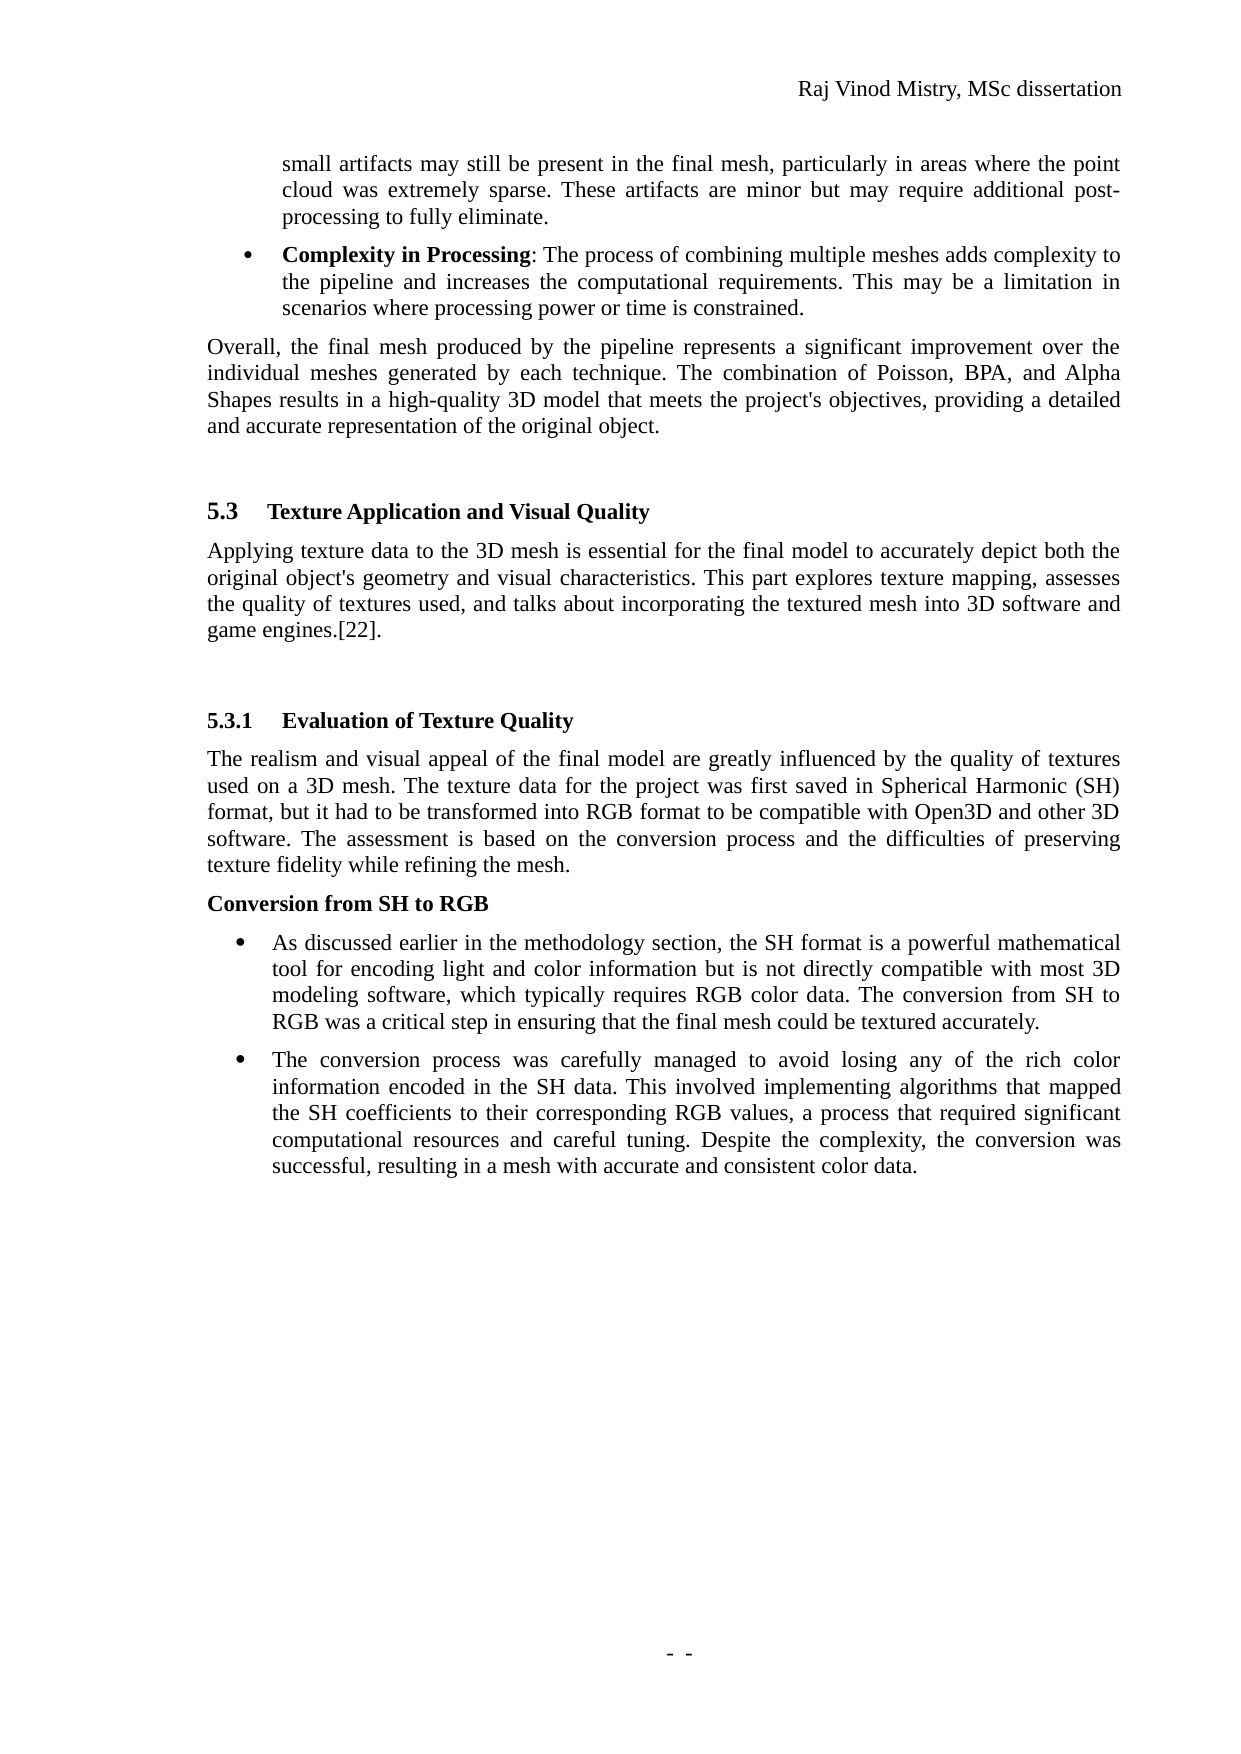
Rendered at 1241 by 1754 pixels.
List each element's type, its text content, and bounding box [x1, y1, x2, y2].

text Overall, the final mesh produced by the pipeline represents a significant improvement over the individual meshes generated by each technique. The combination of Poisson, BPA, and Alpha Shapes results in a high-quality 3D model that meets the project's objectives, providing a detailed and accurate representation of the original object. [207, 333, 1122, 438]
list As discussed earlier in the methodology section, the SH format is a powerful mathematical tool for encoding light and color information but is not directly compatible with most 3D modeling software, which typically requires RGB color data. The conversion from SH to RGB was a critical step in ensuring that the final mesh could be textured accurately. [236, 929, 1122, 1034]
list Complexity in Processing: The process of combining multiple meshes adds complexity to the pipeline and increases the computational requirements. This may be a limitation in scenarios where processing power or time is constrained. [244, 242, 1122, 321]
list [244, 150, 1122, 229]
text Applying texture data to the 3D mesh is essential for the final model to accurately depict both the original object's geometry and visual characteristics. This part explores texture mapping, assesses the quality of textures used, and talks about incorporating the textured mesh into 3D software and game engines.[22]. [207, 537, 1122, 643]
text Conversion from SH to RGB [207, 890, 1122, 916]
subtitle Texture Application and Visual Quality [207, 496, 1122, 525]
text The realism and visual appeal of the final model are greatly influenced by the quality of textures used on a 3D mesh. The texture data for the project was first saved in Spherical Harmonic (SH) format, but it had to be transformed into RGB format to be compatible with Open3D and other 3D software. The assessment is based on the conversion process and the difficulties of preserving texture fidelity while refining the mesh. [207, 746, 1122, 877]
list The conversion process was carefully managed to avoid losing any of the rich color information encoded in the SH data. This involved implementing algorithms that mapped the SH coefficients to their corresponding RGB values, a process that required significant computational resources and careful tuning. Despite the complexity, the conversion was successful, resulting in a mesh with accurate and consistent color data. [236, 1047, 1122, 1178]
subtitle Evaluation of Texture Quality [207, 707, 1122, 733]
